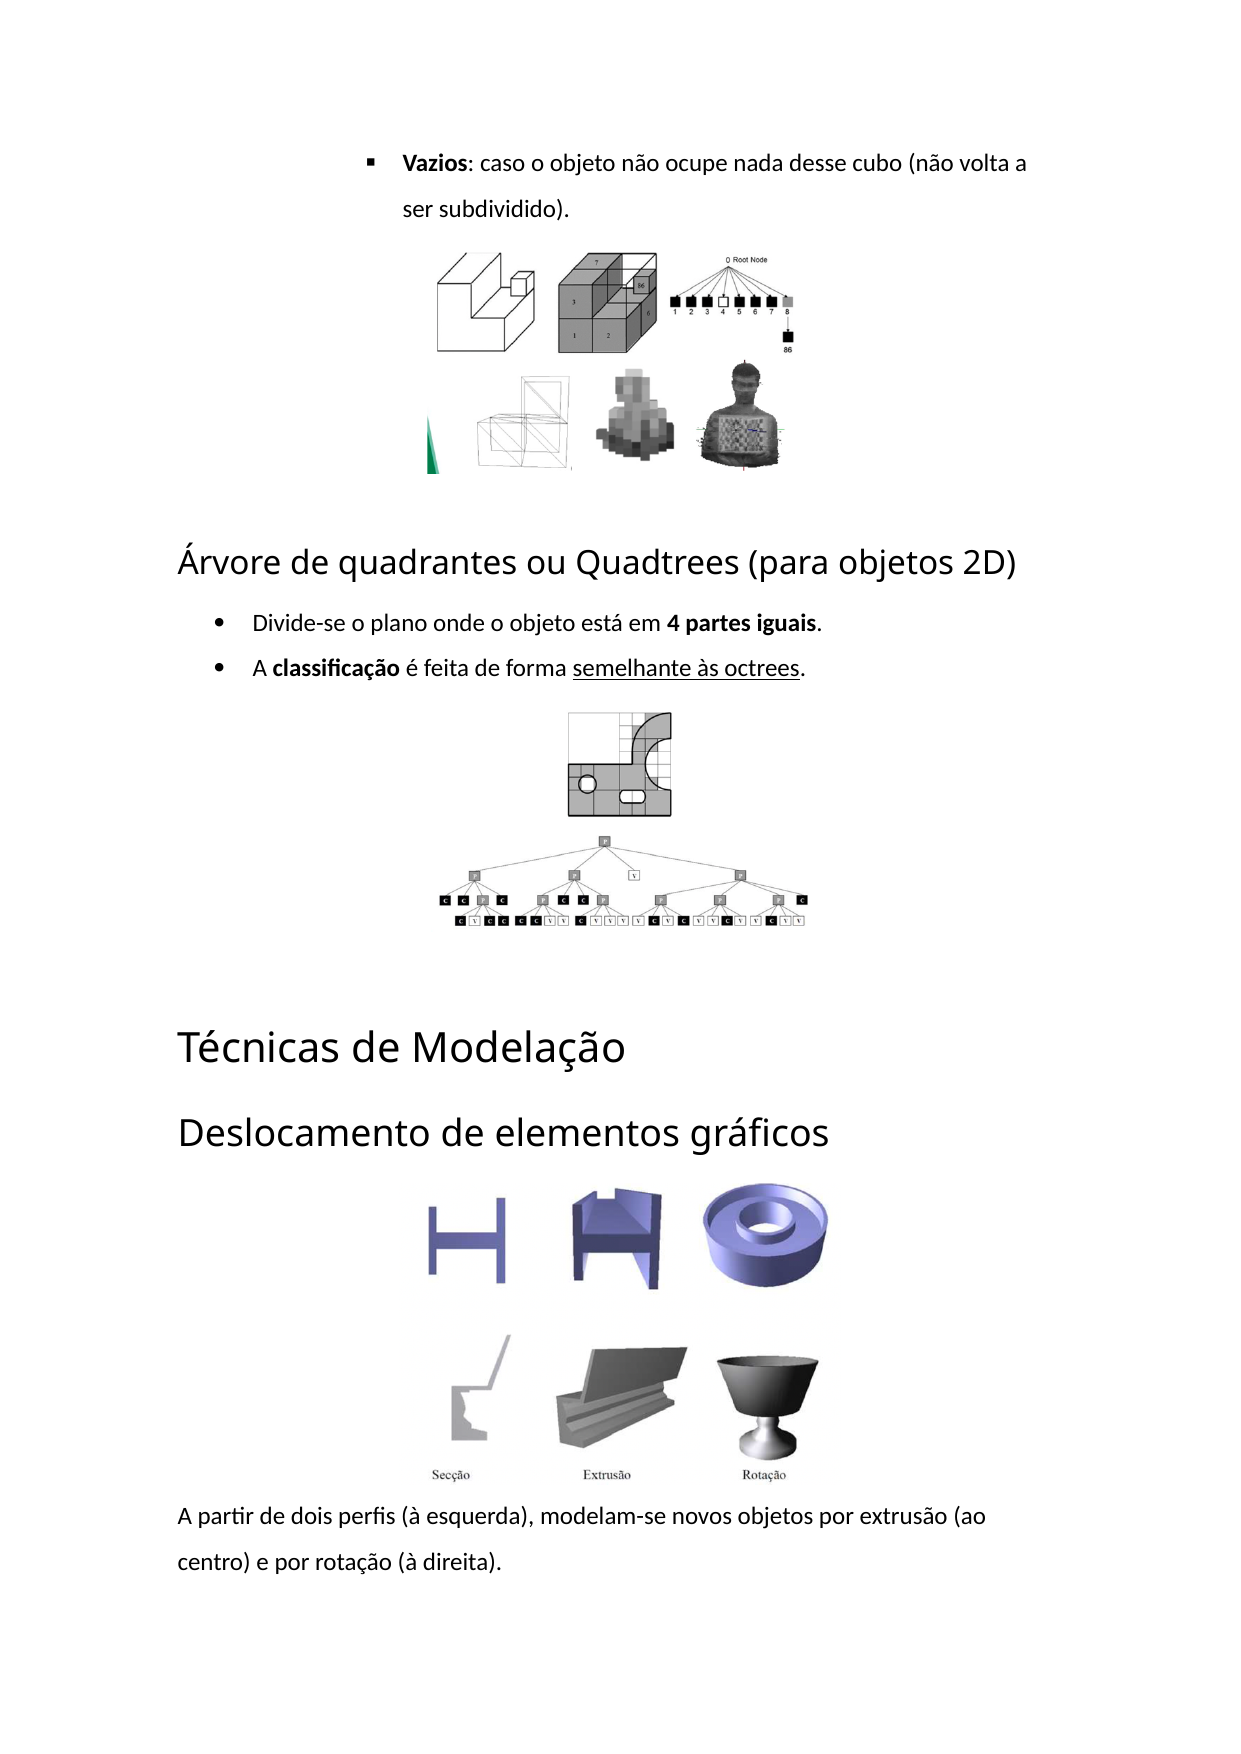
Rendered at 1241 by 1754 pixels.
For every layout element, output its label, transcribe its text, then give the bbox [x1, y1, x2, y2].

subtitle Árvore de quadrantes ou Quadtrees (para objetos 2D) [177, 539, 1063, 584]
picture [431, 698, 810, 932]
picture [427, 239, 813, 474]
list Vazios: caso o objeto não ocupe nada desse cubo (não volta a ser subdividido). [365, 148, 1063, 224]
list Divide-se o plano onde o objeto está em 4 partes iguais. [215, 607, 1063, 637]
picture [399, 1183, 841, 1485]
subtitle Técnicas de Modelação [177, 1017, 1063, 1074]
subtitle Deslocamento de elementos gráficos [177, 1107, 1063, 1158]
text A partir de dois perfis (à esquerda), modelam-se novos objetos por extrusão (ao centro) e por rotação (à direita). [177, 1500, 1063, 1576]
list A classificação é feita de forma semelhante às octrees. [215, 653, 1063, 683]
